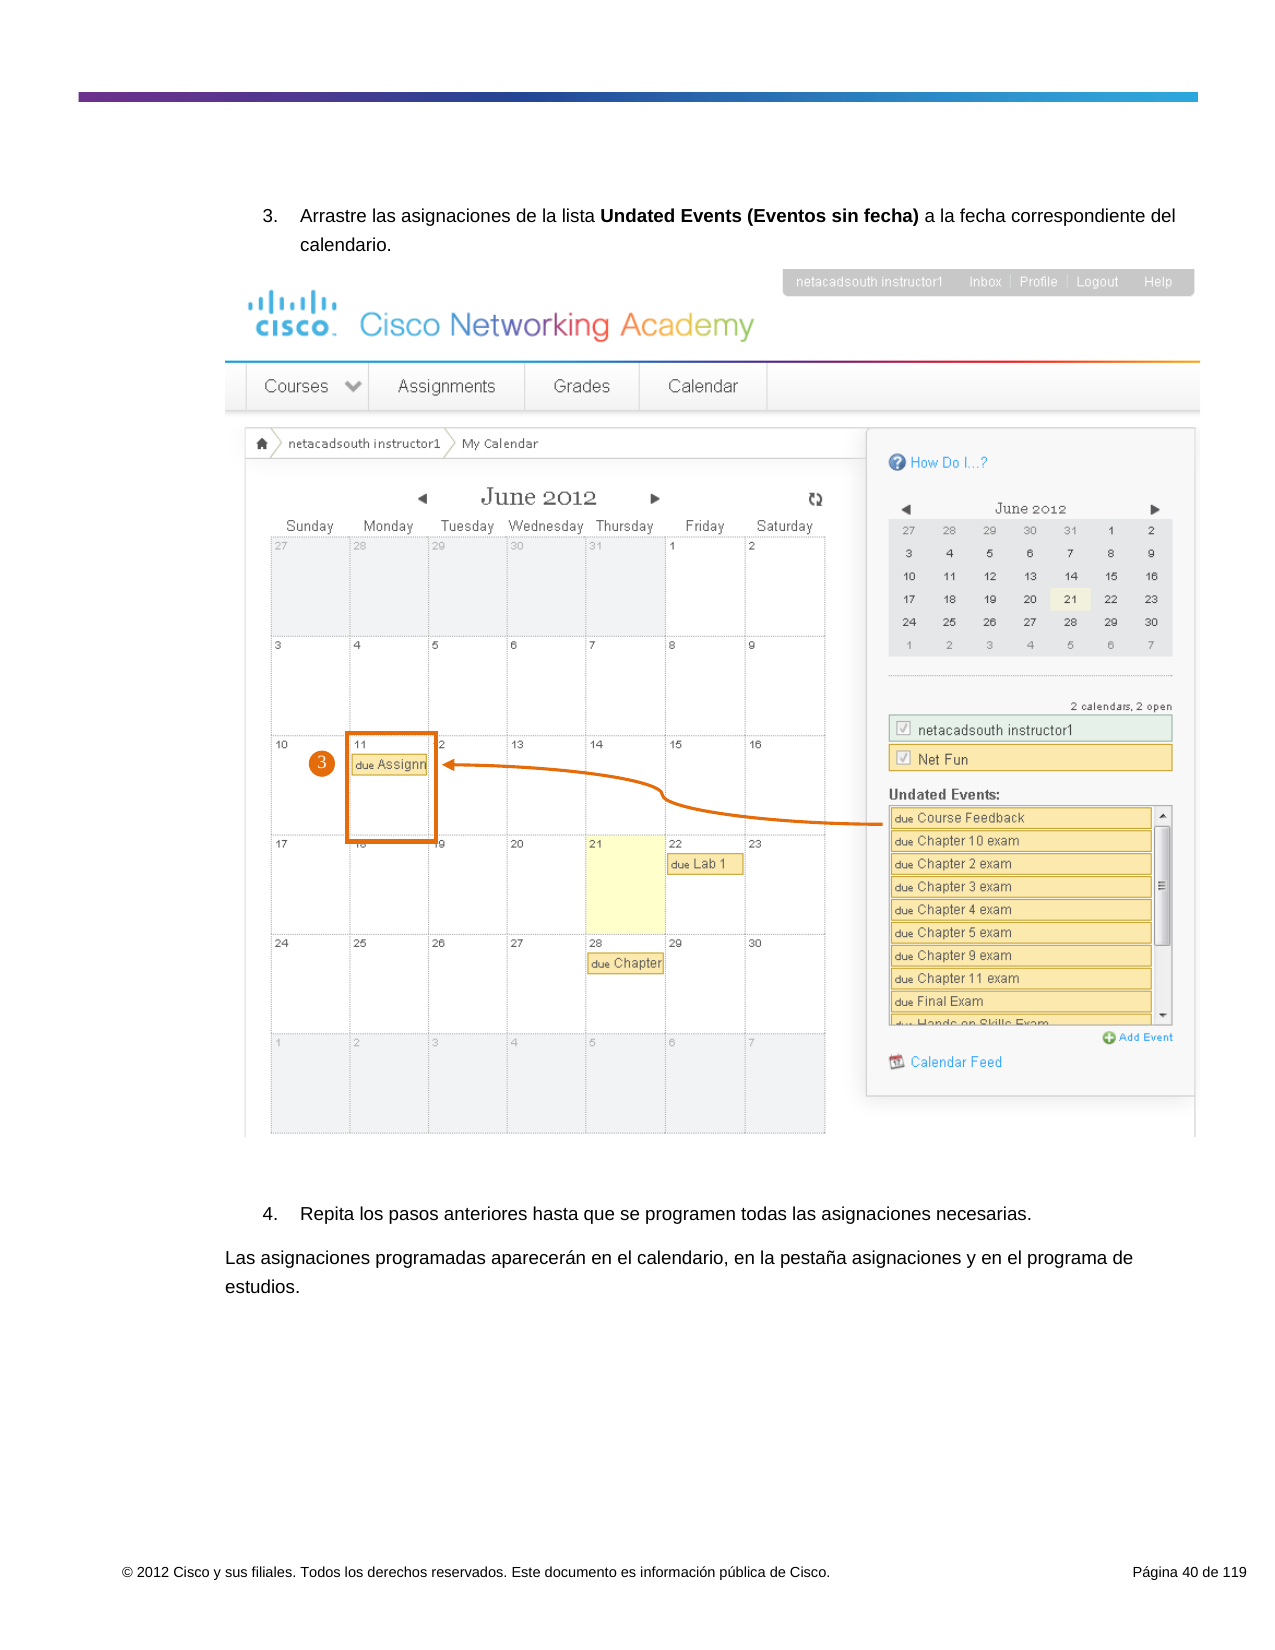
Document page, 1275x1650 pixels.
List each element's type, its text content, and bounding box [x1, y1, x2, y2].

list Repita los pasos anteriores hasta que se programen todas las asignaciones necesarias. [262, 1195, 1181, 1224]
picture [225, 269, 1200, 1137]
list Arrastre las asignaciones de la lista Undated Events (Eventos sin fecha) a la fecha correspondiente del calendario. [262, 197, 1181, 255]
text Las asignaciones programadas aparecerán en el calendario, en la pestaña asignaciones y en el programa de estudios. [225, 1239, 1181, 1297]
picture [0, 92, 1271, 102]
